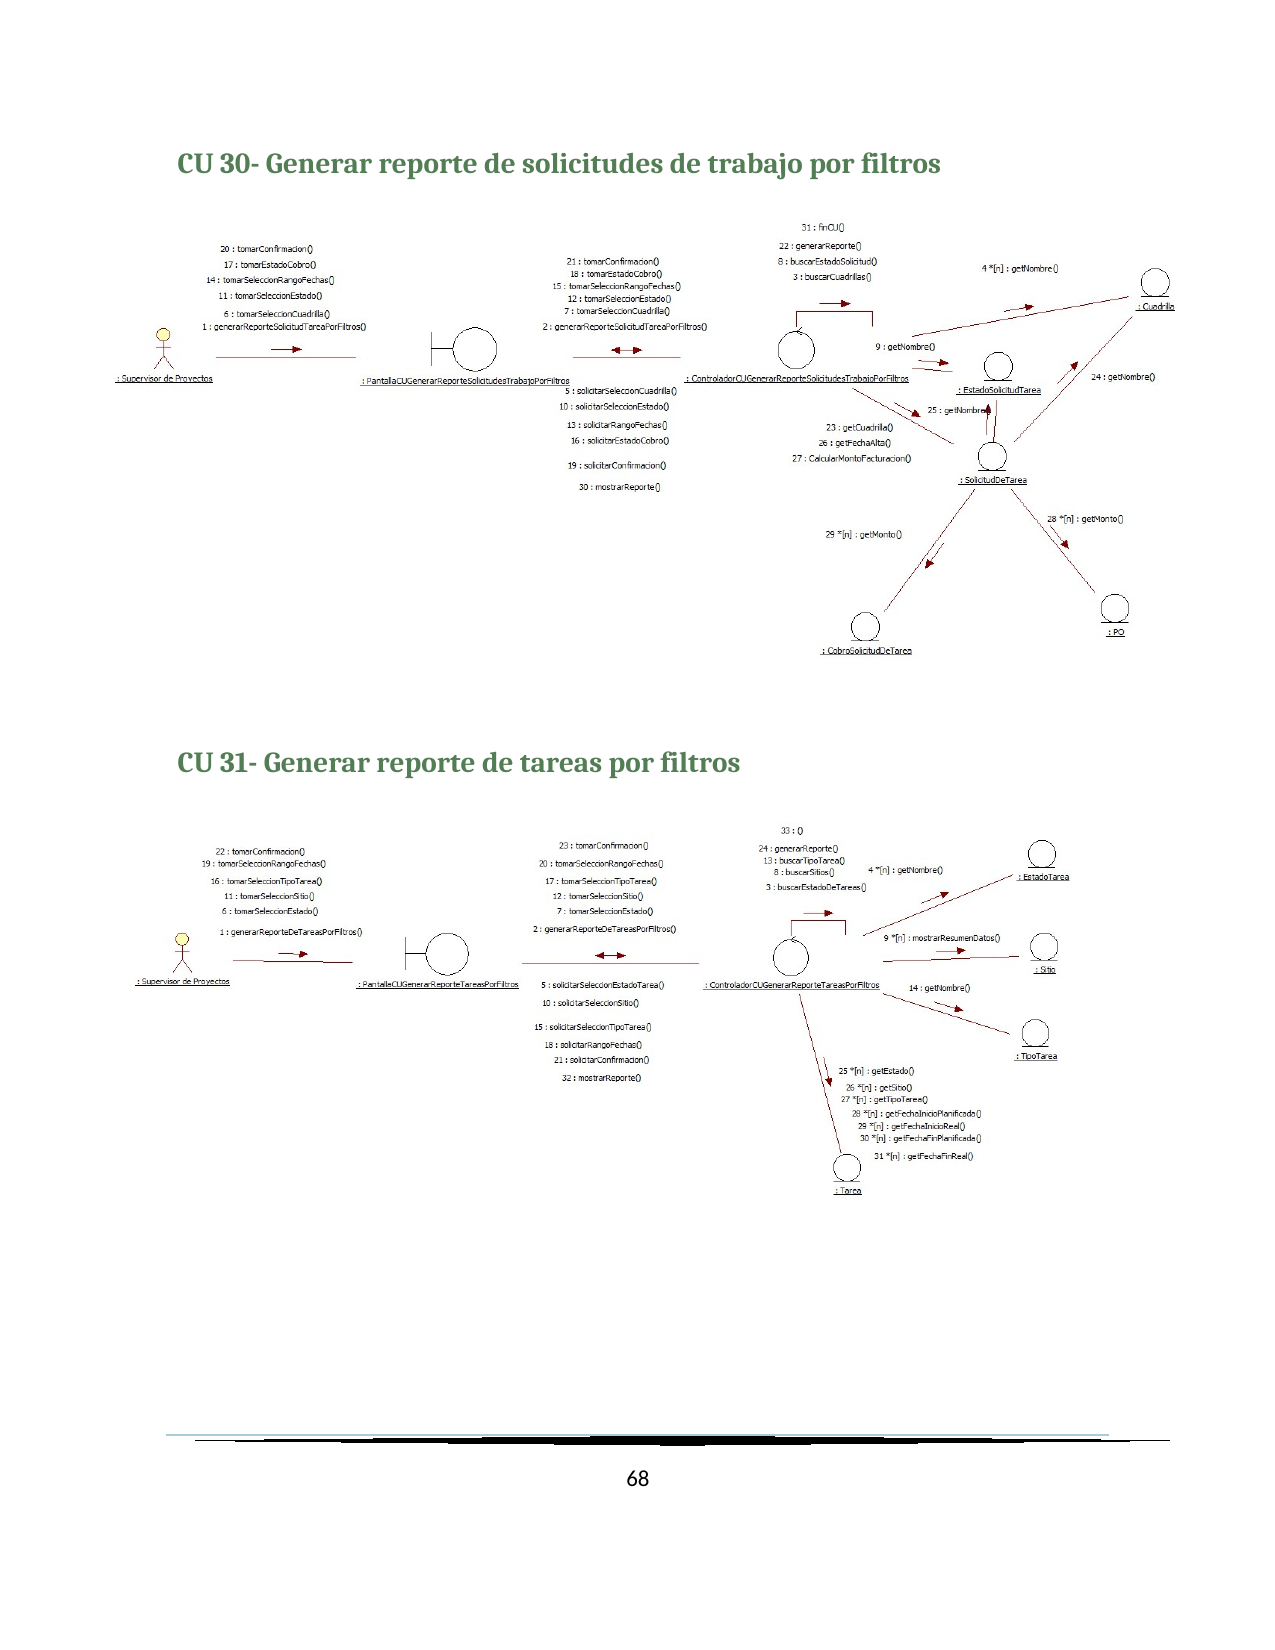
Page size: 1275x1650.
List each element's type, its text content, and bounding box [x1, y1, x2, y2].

subtitle CU 30- Generar reporte de solicitudes de trabajo por filtros [177, 148, 1098, 181]
picture [116, 810, 1081, 1211]
subtitle CU 31- Generar reporte de tareas por filtros [177, 673, 1098, 780]
picture [95, 207, 1193, 673]
